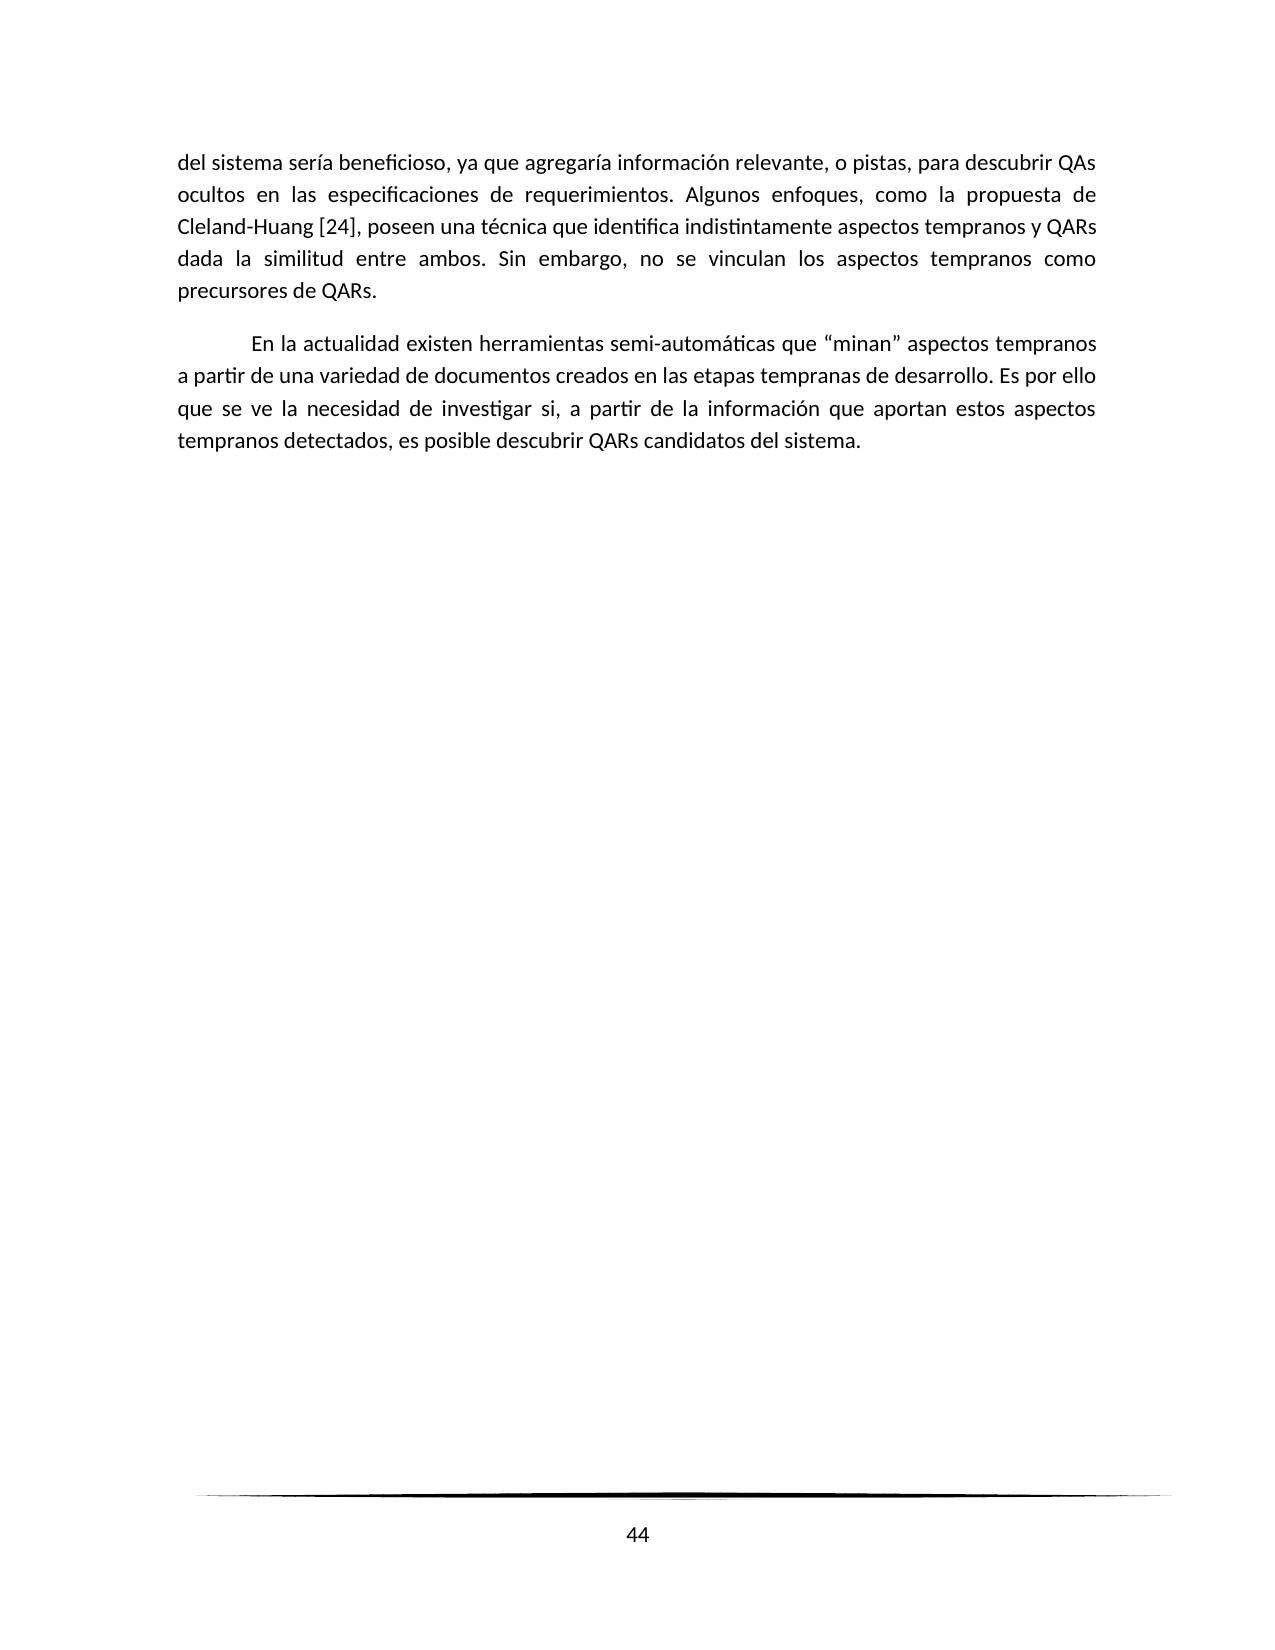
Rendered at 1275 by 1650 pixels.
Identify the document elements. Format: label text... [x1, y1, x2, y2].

picture [195, 1492, 1172, 1500]
text En la actualidad existen herramientas semi-automáticas que “minan” aspectos tempranos a partir de una variedad de documentos creados en las etapas tempranas de desarrollo. Es por ello que se ve la necesidad de investigar si, a partir de la información que aportan estos aspectos tempranos detectados, es posible descubrir QARs candidatos del sistema. [177, 329, 1098, 454]
